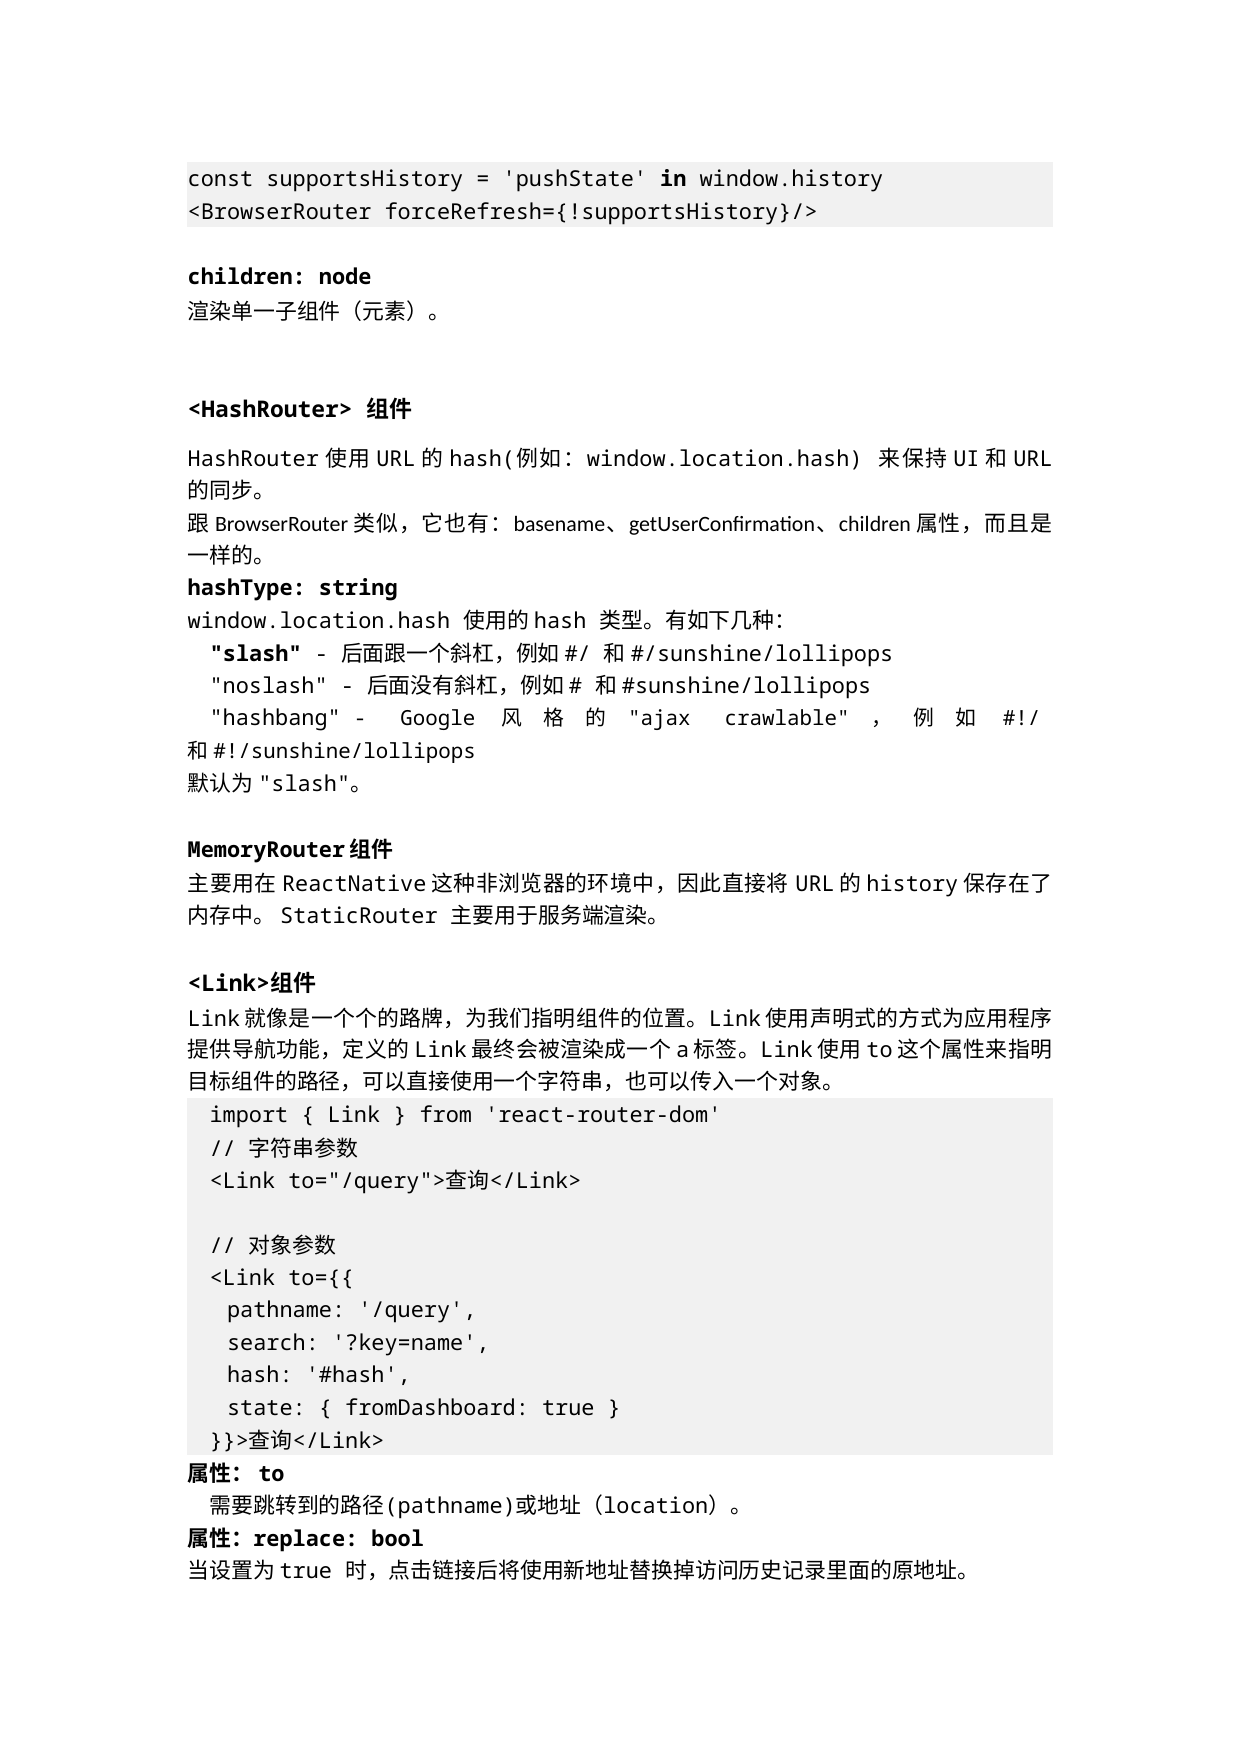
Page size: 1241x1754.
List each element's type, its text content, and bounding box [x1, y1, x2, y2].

text "hashbang" - Google风格的"ajax crawlable"，例如 #!/ 和 #!/sunshine/lollipops [187, 700, 1053, 765]
text hash: '#hash', [187, 1358, 1053, 1390]
text "noslash" - 后面没有斜杠，例如 # 和 #sunshine/lollipops [187, 668, 1053, 700]
text search: '?key=name', [187, 1325, 1053, 1358]
text 跟BrowserRouter类似，它也有：basename、getUserConfirmation、children属性，而且是一样的。 [187, 505, 1053, 570]
text 属性： to [187, 1455, 1053, 1488]
subtitle Link就像是一个个的路牌，为我们指明组件的位置。Link使用声明式的方式为应用程序提供导航功能，定义的Link最终会被渲染成一个a标签。Link使用to这个属性来指明目标组件的路径，可以直接使用一个字符串，也可以传入一个对象。 [187, 1001, 1053, 1096]
text }}>查询</Link> [187, 1423, 1053, 1455]
text 属性：replace: bool [187, 1520, 1053, 1553]
subtitle 渲染单一子组件（元素）。 [187, 294, 1053, 326]
text "slash" - 后面跟一个斜杠，例如 #/ 和 #/sunshine/lollipops [187, 635, 1053, 668]
subtitle 主要用在ReactNative这种非浏览器的环境中，因此直接将URL的history保存在了内存中。 StaticRouter 主要用于服务端渲染。 [187, 866, 1053, 930]
text import { Link } from 'react-router-dom' [187, 1098, 1053, 1130]
subtitle MemoryRouter组件 [187, 832, 1053, 864]
text 默认为 "slash"。 [187, 765, 1053, 798]
text <Link to="/query">查询</Link> [187, 1163, 1053, 1195]
text // 字符串参数 [187, 1130, 1053, 1163]
text children: node [187, 259, 1053, 292]
text const supportsHistory = 'pushState' in window.history [187, 162, 1053, 194]
text <BrowserRouter forceRefresh={!supportsHistory}/> [187, 194, 1053, 227]
subtitle <Link>组件 [187, 965, 1053, 998]
text // 对象参数 [187, 1228, 1053, 1260]
text state: { fromDashboard: true } [187, 1390, 1053, 1423]
text <Link to={{ [187, 1260, 1053, 1293]
text 需要跳转到的路径(pathname)或地址（location）。 [187, 1488, 1053, 1520]
text hashType: string [187, 570, 1053, 603]
text <HashRouter> 组件 [187, 375, 1053, 440]
text 当设置为true 时，点击链接后将使用新地址替换掉访问历史记录里面的原地址。 [187, 1553, 1053, 1585]
text window.location.hash 使用的 hash 类型。有如下几种： [187, 603, 1053, 635]
text HashRouter使用URL的hash(例如：window.location.hash) 来保持UI和URL的同步。 [187, 440, 1053, 505]
text pathname: '/query', [187, 1293, 1053, 1325]
